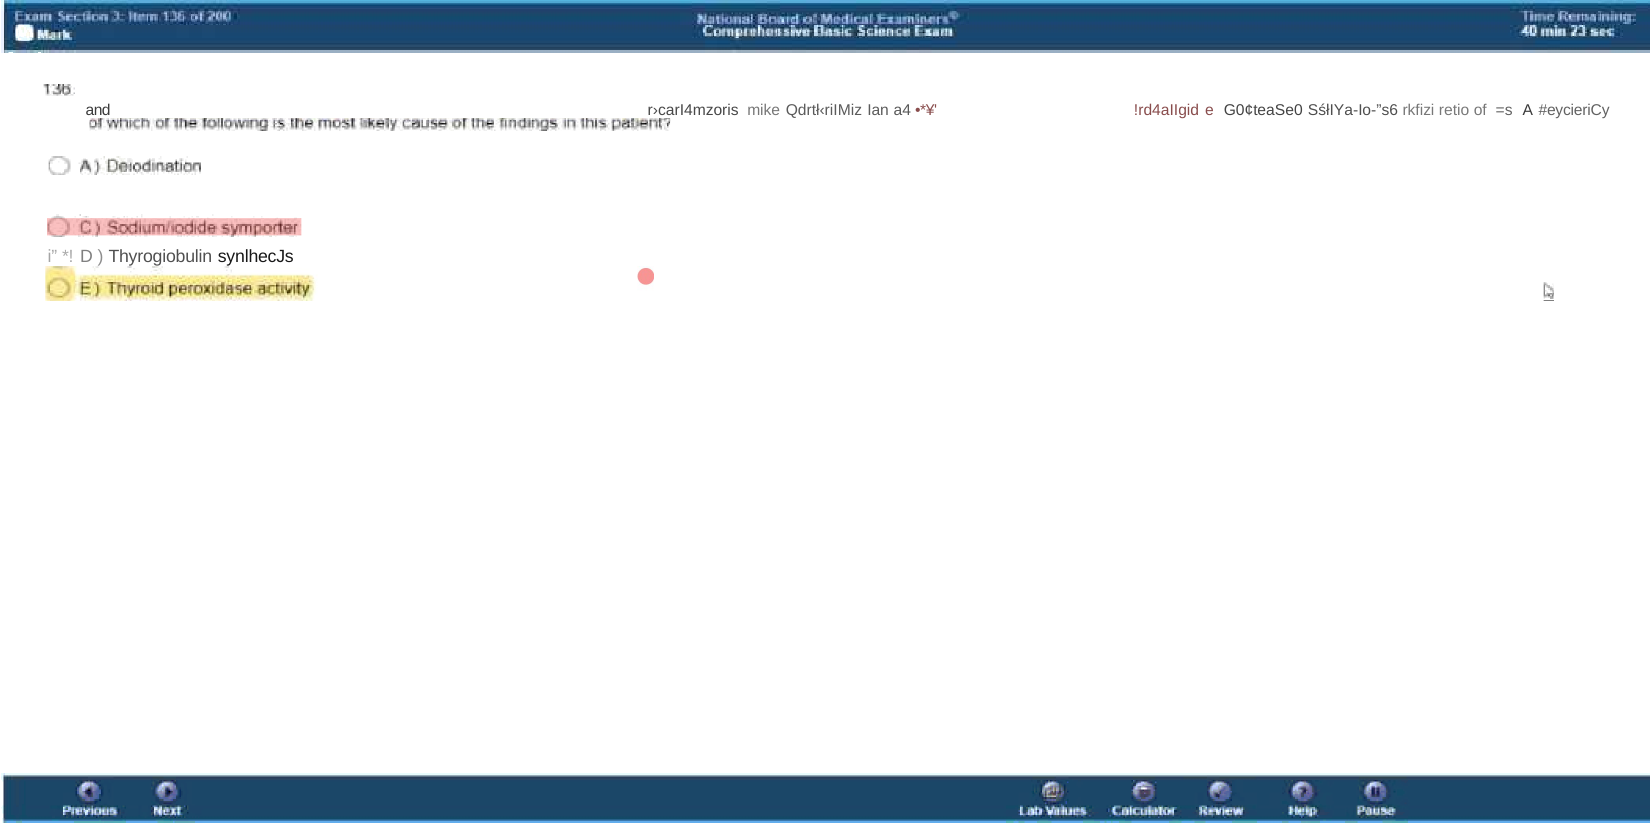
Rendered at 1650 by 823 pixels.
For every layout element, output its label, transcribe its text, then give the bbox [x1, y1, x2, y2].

picture [1, 773, 1650, 823]
picture [47, 214, 302, 221]
picture [43, 84, 75, 96]
text i” *! D ) Thyrogiobulin synlhecJs [47, 221, 1650, 266]
picture [45, 266, 654, 301]
picture [48, 156, 201, 175]
text and r›carI4mzoris mike Qdrtł‹riIMiz Ian a4 •*¥' !rd4aIIgid e G0¢teaSe0 SśłIYa-Io-”s6 rkfizi retio of =s A #eycieriCy [85, 100, 1650, 118]
picture [1543, 282, 1554, 301]
picture [89, 118, 671, 131]
picture [1, 0, 1650, 53]
